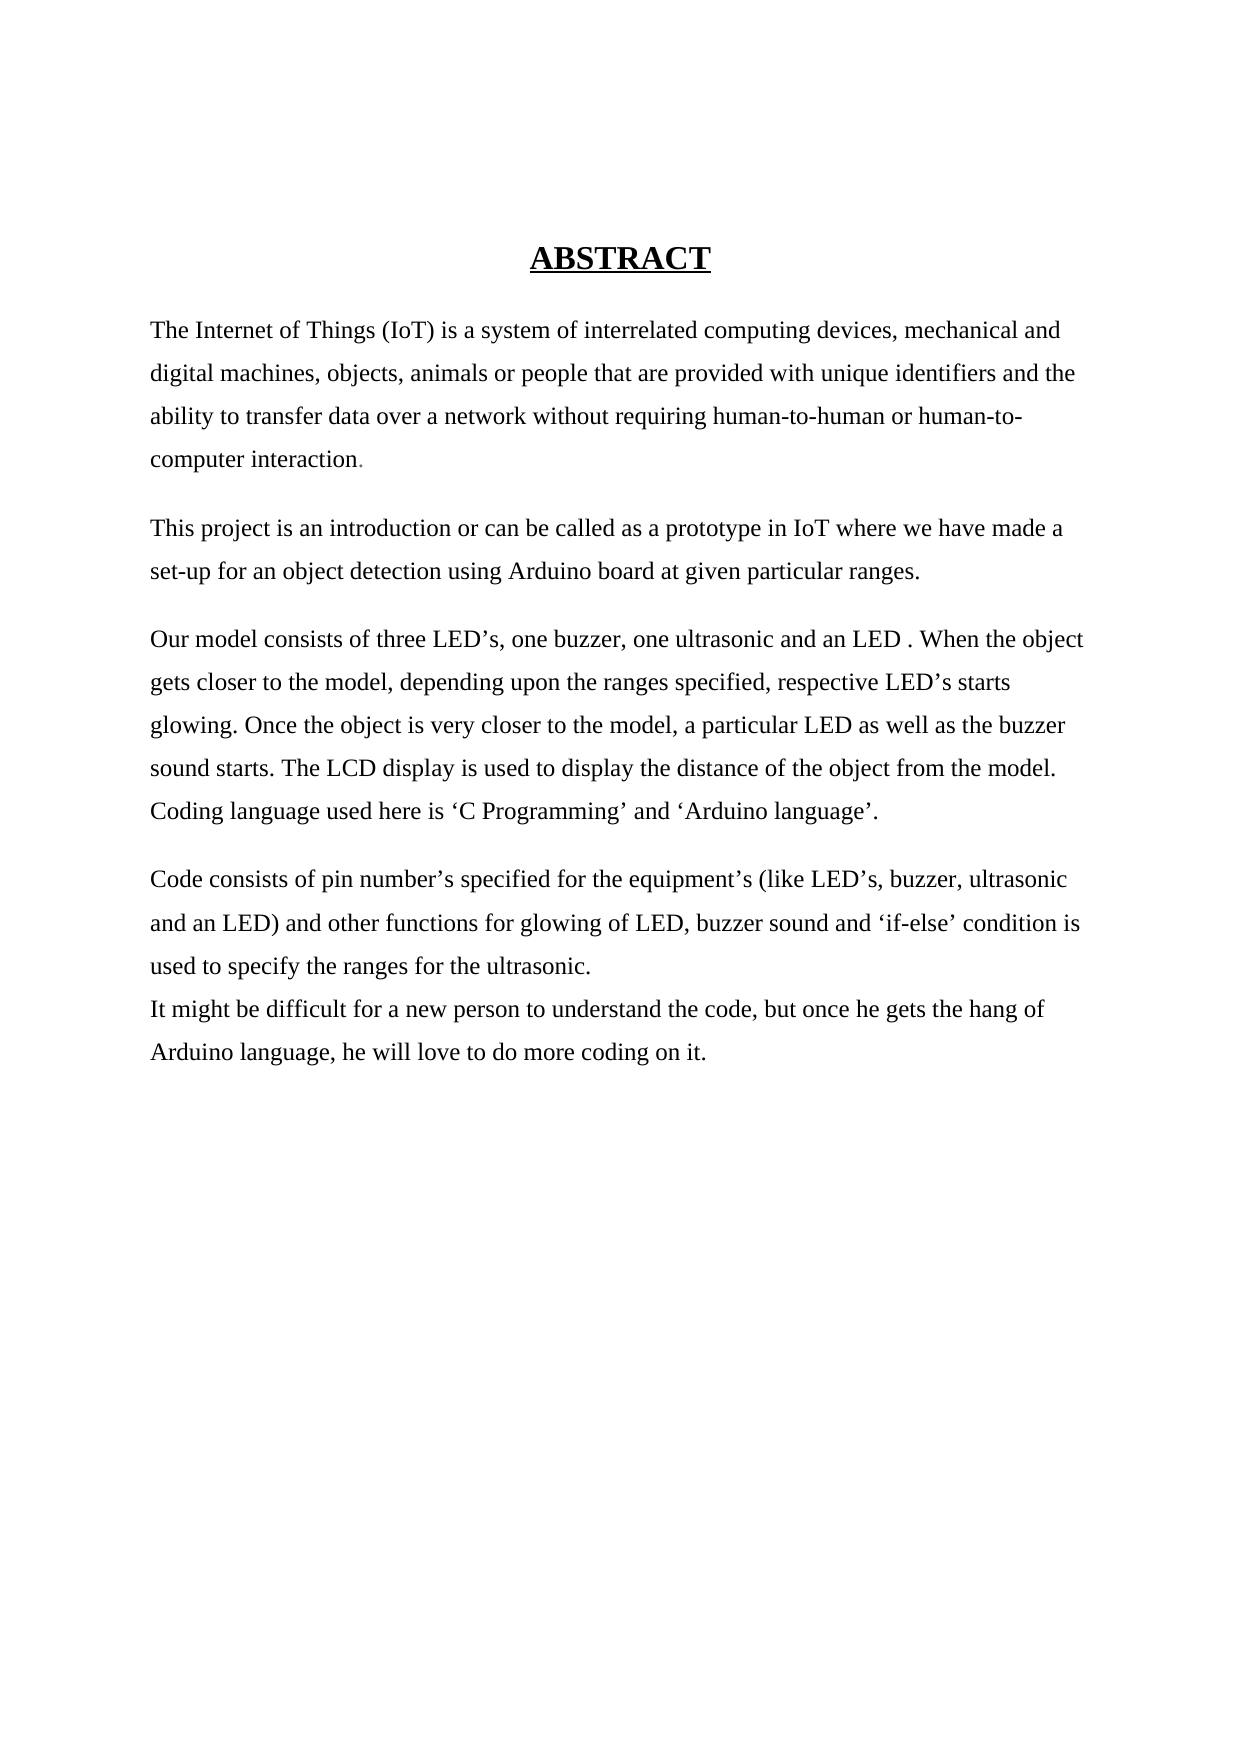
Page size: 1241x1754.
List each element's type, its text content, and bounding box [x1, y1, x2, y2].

text Code consists of pin number’s specified for the equipment’s (like LED’s, buzzer, ultrasonic and an LED) and other functions for glowing of LED, buzzer sound and ‘if-else’ condition is used to specify the ranges for the ultrasonic. [150, 864, 1090, 979]
text Our model consists of three LED’s, one buzzer, one ultrasonic and an LED . When the object gets closer to the model, depending upon the ranges specified, respective LED’s starts glowing. Once the object is very closer to the model, a particular LED as well as the buzzer sound starts. The LCD display is used to display the distance of the object from the model. Coding language used here is ‘C Programming’ and ‘Arduino language’. [150, 624, 1090, 825]
text This project is an introduction or can be called as a prototype in IoT where we have made a set-up for an object detection using Arduino board at given particular ranges. [150, 513, 1090, 584]
text ABSTRACT [150, 238, 1090, 276]
text The Internet of Things (IoT) is a system of interrelated computing devices, mechanical and digital machines, objects, animals or people that are provided with unique identifiers and the ability to transfer data over a network without requiring human-to-human or human-to-computer interaction. [150, 315, 1090, 473]
text It might be difficult for a new person to understand the code, but once he gets the hang of Arduino language, he will love to do more coding on it. [150, 994, 1090, 1066]
